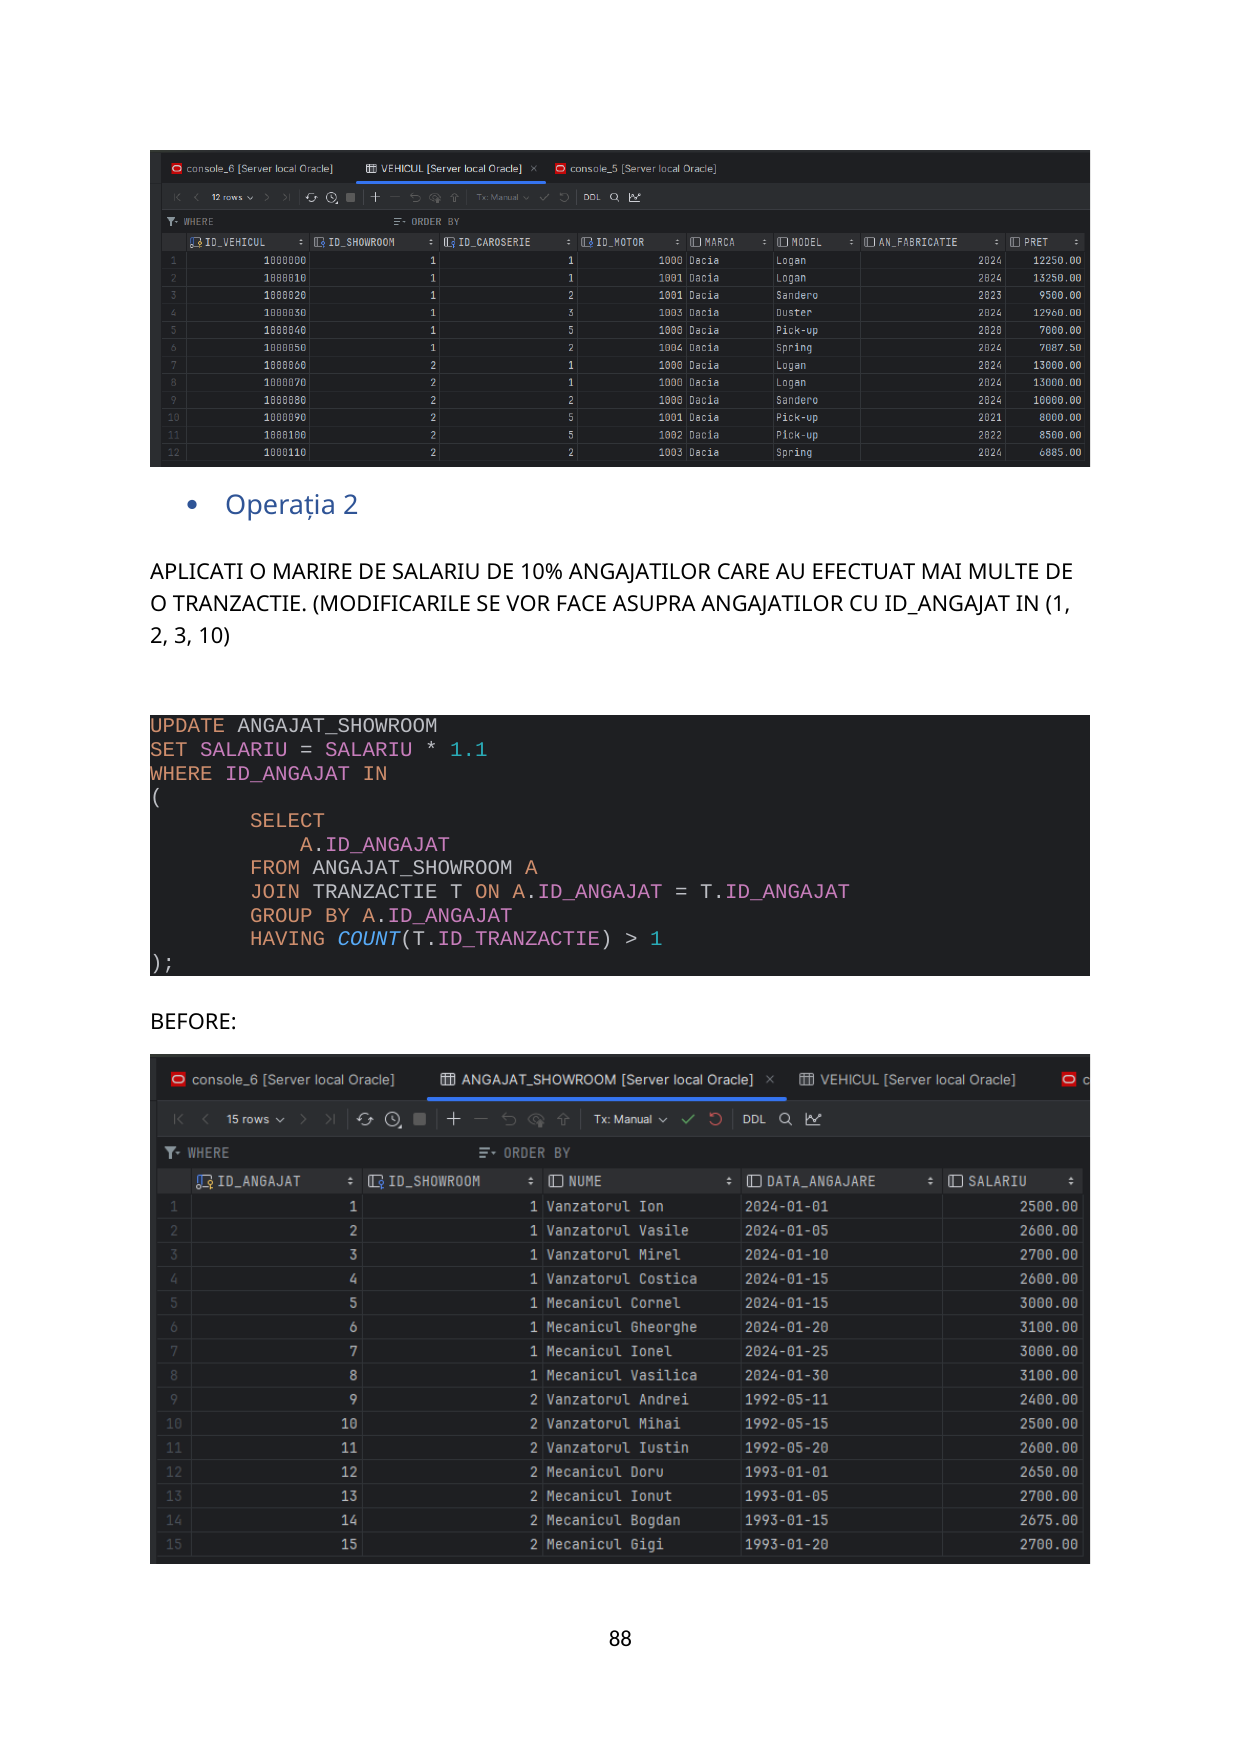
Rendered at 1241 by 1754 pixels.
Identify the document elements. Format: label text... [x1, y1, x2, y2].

subtitle Operația 2 [187, 486, 1090, 522]
picture [150, 150, 1091, 467]
picture [150, 1054, 1091, 1564]
text UPDATE ANGAJAT_SHOWROOM SET SALARIU = SALARIU * 1.1 WHERE ID_ANGAJAT IN ( SELECT A.ID_ANGAJAT FROM ANGAJAT_SHOWROOM A JOIN TRANZACTIE T ON A.ID_ANGAJAT = T.ID_ANGAJAT GROUP BY A.ID_ANGAJAT HAVING COUNT(T.ID_TRANZACTIE) > 1 ); [150, 715, 1090, 976]
text BEFORE: [150, 976, 1090, 1036]
text APLICATI O MARIRE DE SALARIU DE 10% ANGAJATILOR CARE AU EFECTUAT MAI MULTE DE O TRANZACTIE. (MODIFICARILE SE VOR FACE ASUPRA ANGAJATILOR CU ID_ANGAJAT IN (1, 2, 3, 10) [150, 525, 1090, 649]
